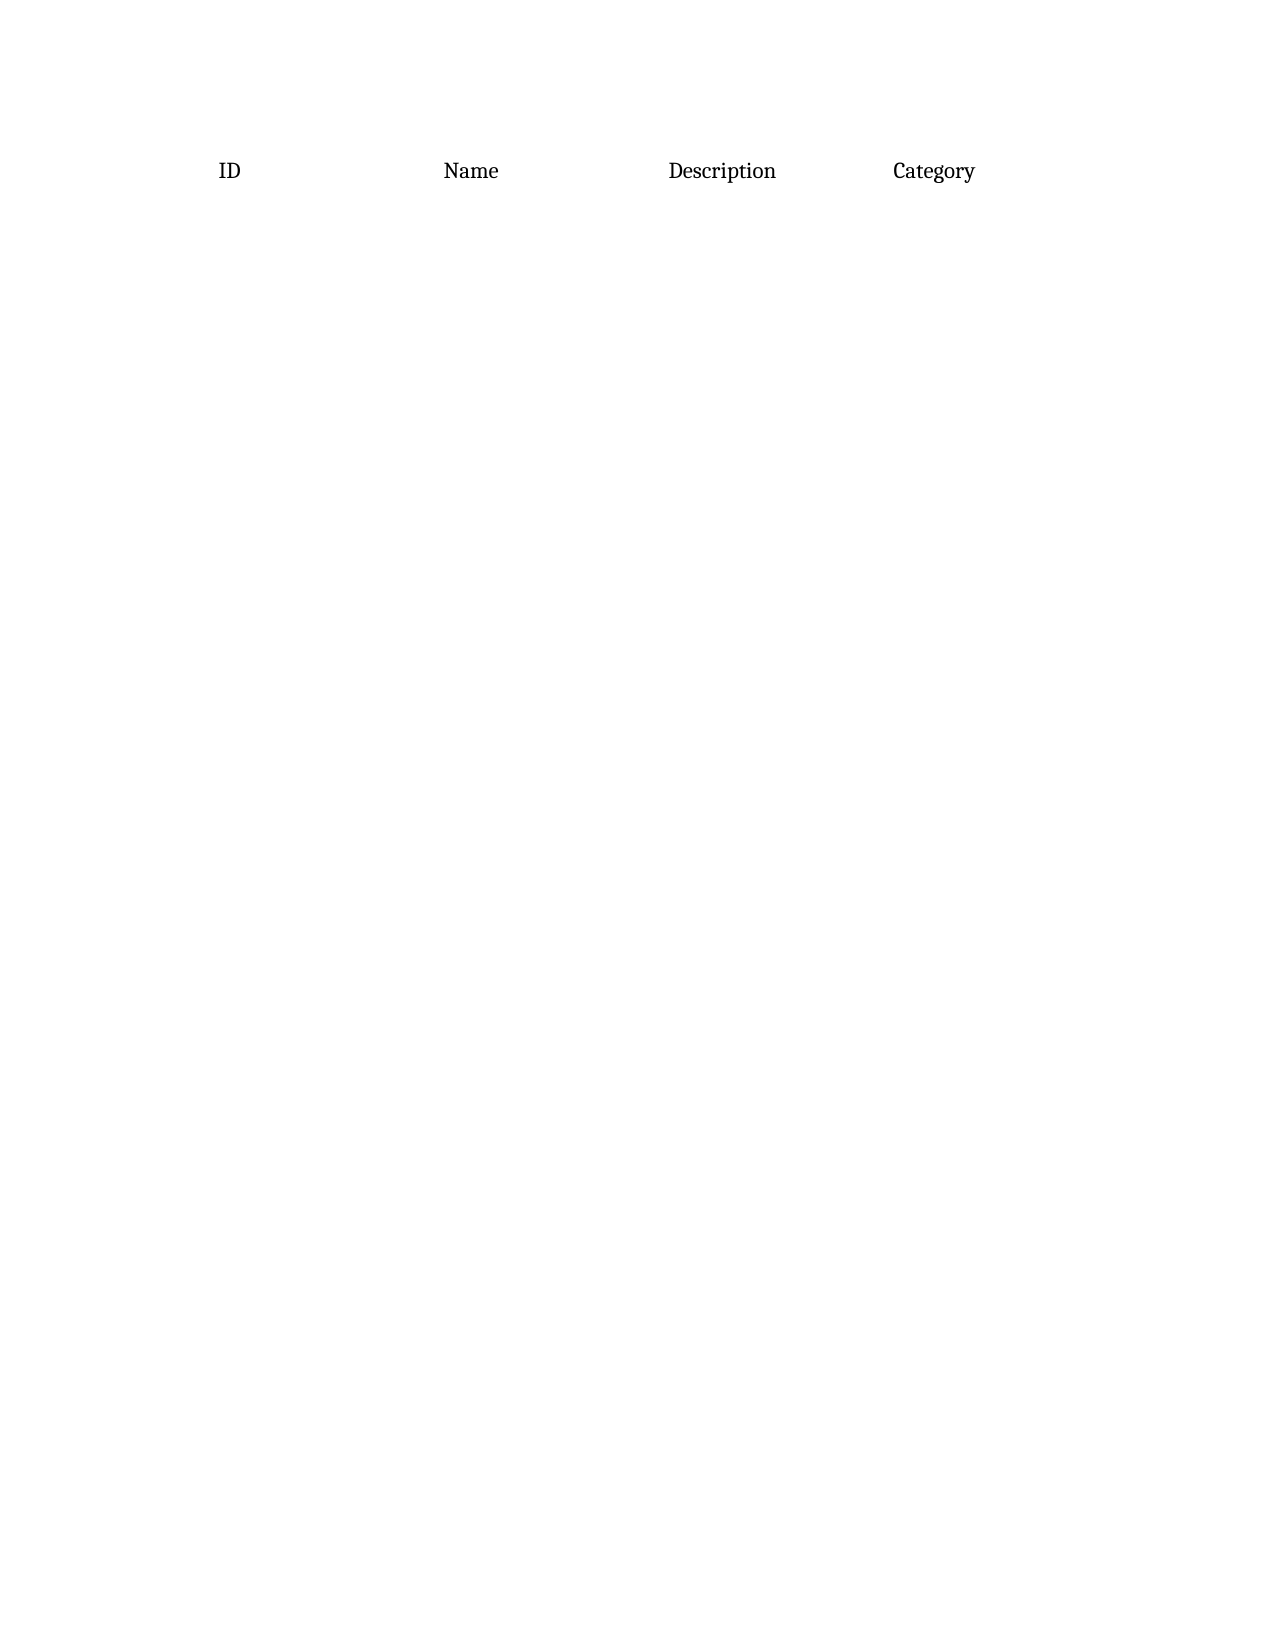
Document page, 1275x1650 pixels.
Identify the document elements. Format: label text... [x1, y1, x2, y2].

table_header Category [885, 150, 1110, 218]
table_header Name [435, 150, 660, 218]
table_header ID [210, 150, 435, 218]
table_header Description [660, 150, 885, 218]
